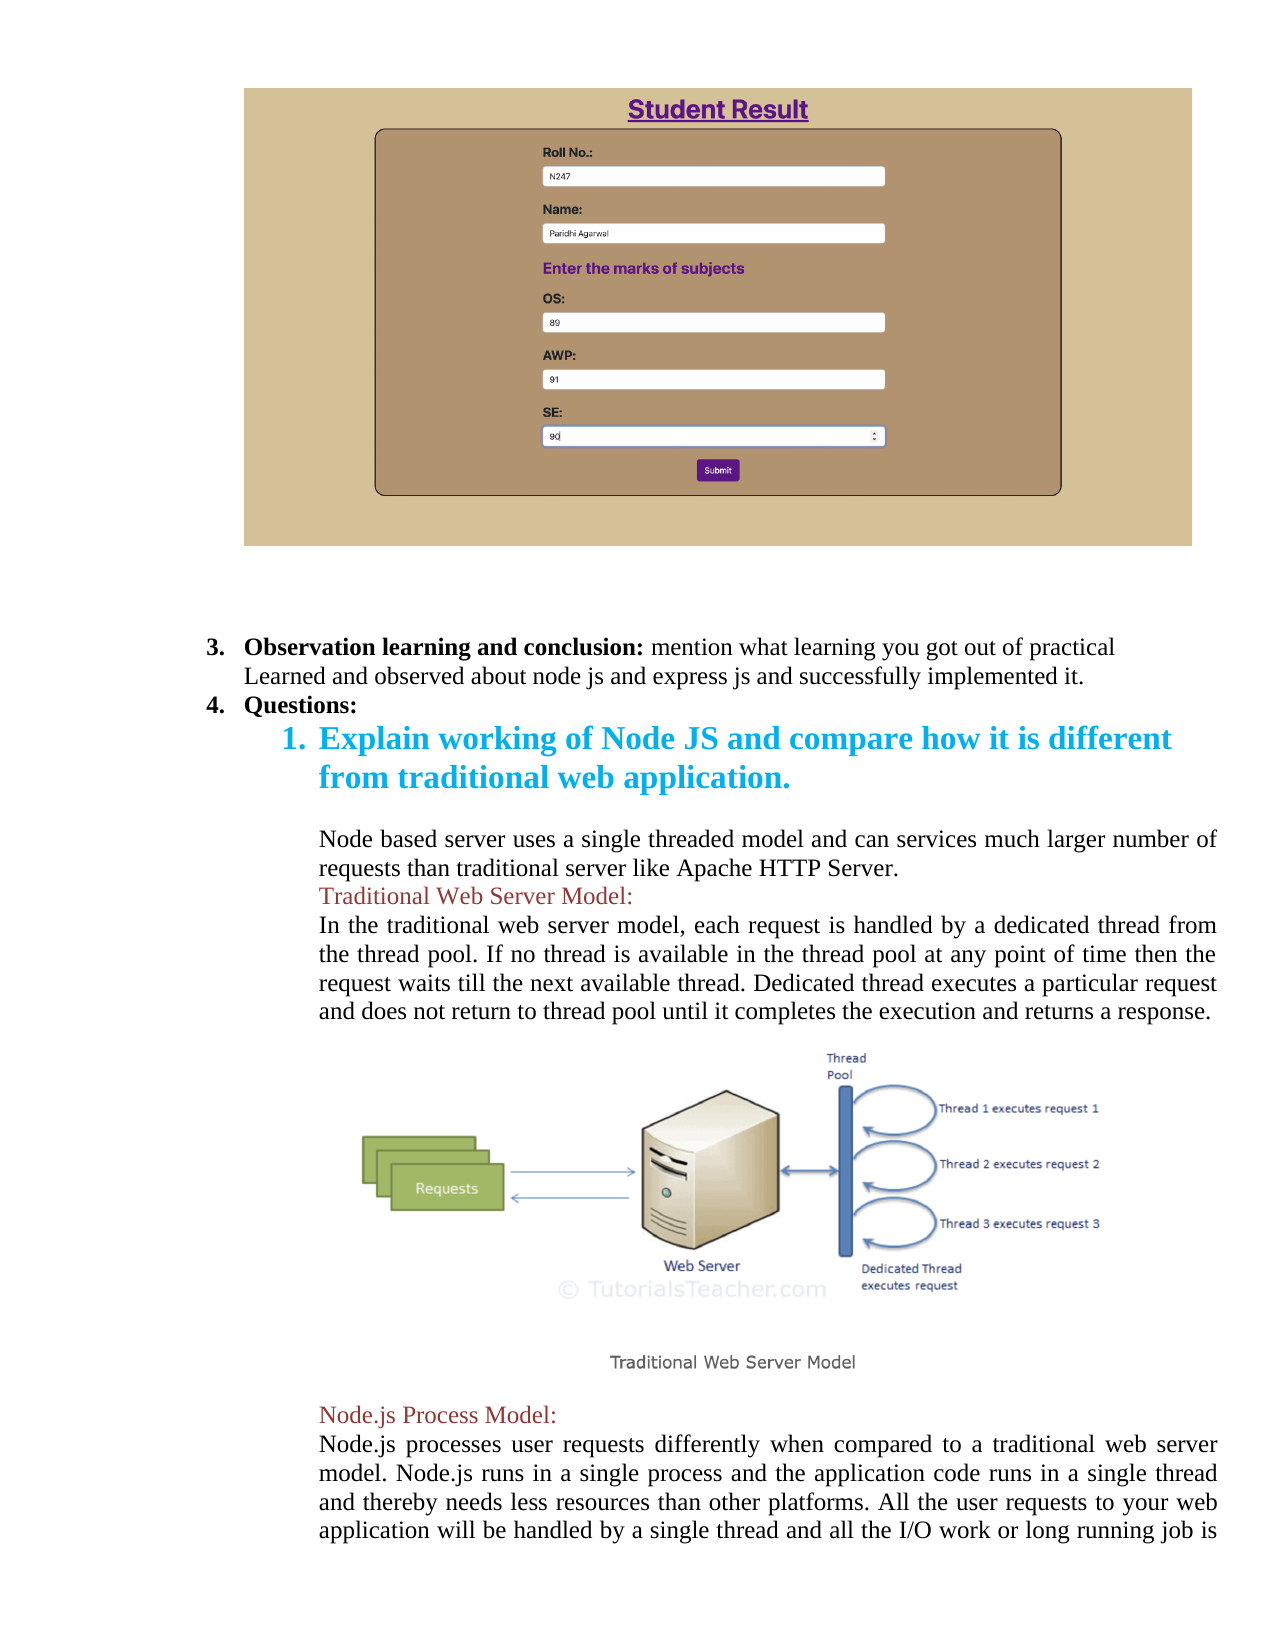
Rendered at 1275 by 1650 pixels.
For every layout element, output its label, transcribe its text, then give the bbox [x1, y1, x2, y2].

text Node based server uses a single threaded model and can services much larger number of requests than traditional server like Apache HTTP Server. [319, 824, 1219, 881]
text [319, 1429, 1219, 1544]
list Questions: [206, 690, 1219, 718]
text Traditional Web Server Model: [319, 881, 1219, 910]
text Node.js Process Model: [319, 1400, 1219, 1429]
text Learned and observed about node js and express js and successfully implemented it. [244, 661, 1219, 690]
text In the traditional web server model, each request is handled by a dedicated thread from the thread pool. If no thread is available in the thread pool at any point of time then the request waits till the next available thread. Dedicated thread executes a particular request and does not return to thread pool until it completes the execution and returns a response. [319, 910, 1219, 1025]
picture [318, 1025, 1173, 1401]
list Explain working of Node JS and compare how it is different from traditional web application. [281, 718, 1219, 795]
list Observation learning and conclusion: mention what learning you got out of practical [206, 632, 1219, 661]
picture [243, 88, 1193, 546]
